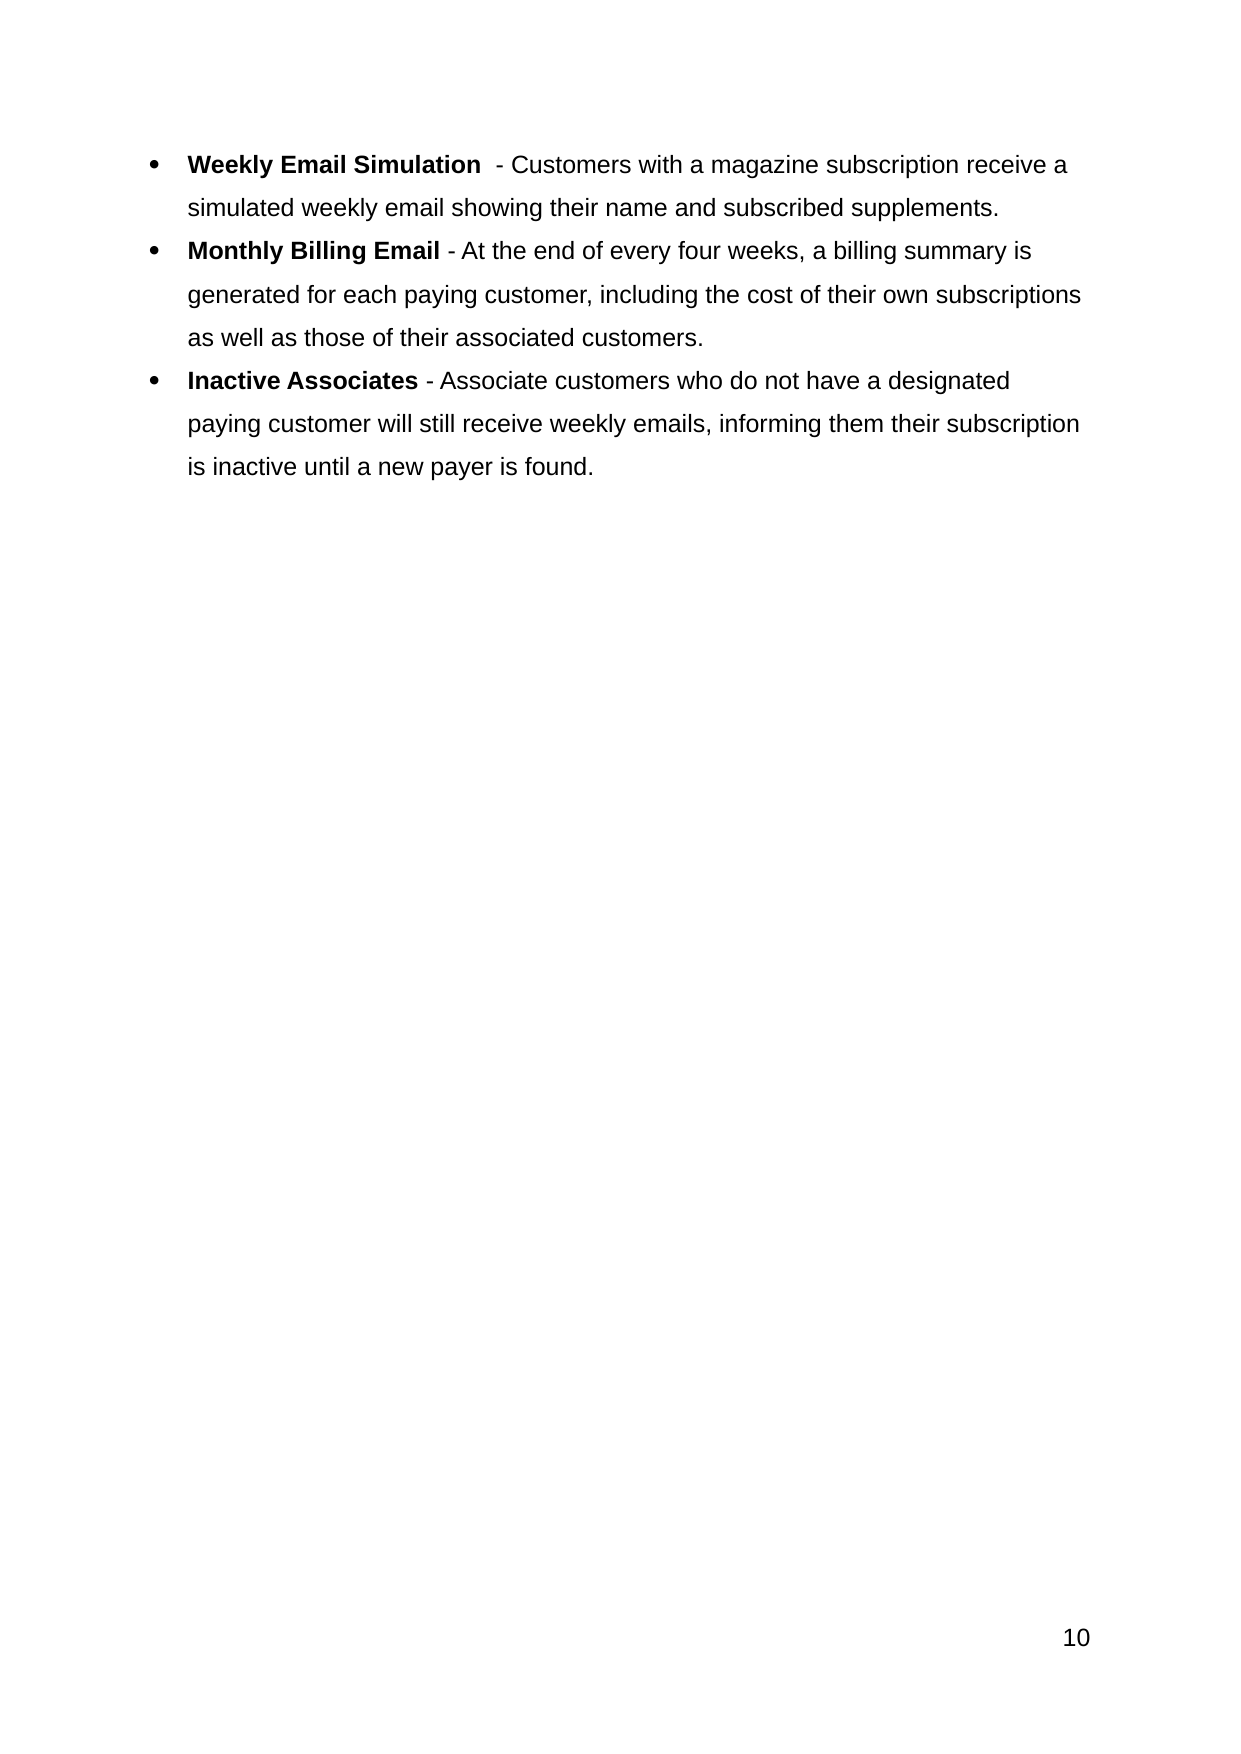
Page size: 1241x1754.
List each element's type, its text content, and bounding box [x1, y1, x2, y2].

list Weekly Email Simulation - Customers with a magazine subscription receive a simulated weekly email showing their name and subscribed supplements. [150, 150, 1090, 222]
list Monthly Billing Email - At the end of every four weeks, a billing summary is generated for each paying customer, including the cost of their own subscriptions as well as those of their associated customers. [150, 236, 1090, 351]
list Inactive Associates - Associate customers who do not have a designated paying customer will still receive weekly emails, informing them their subscription is inactive until a new payer is found. [150, 366, 1090, 481]
